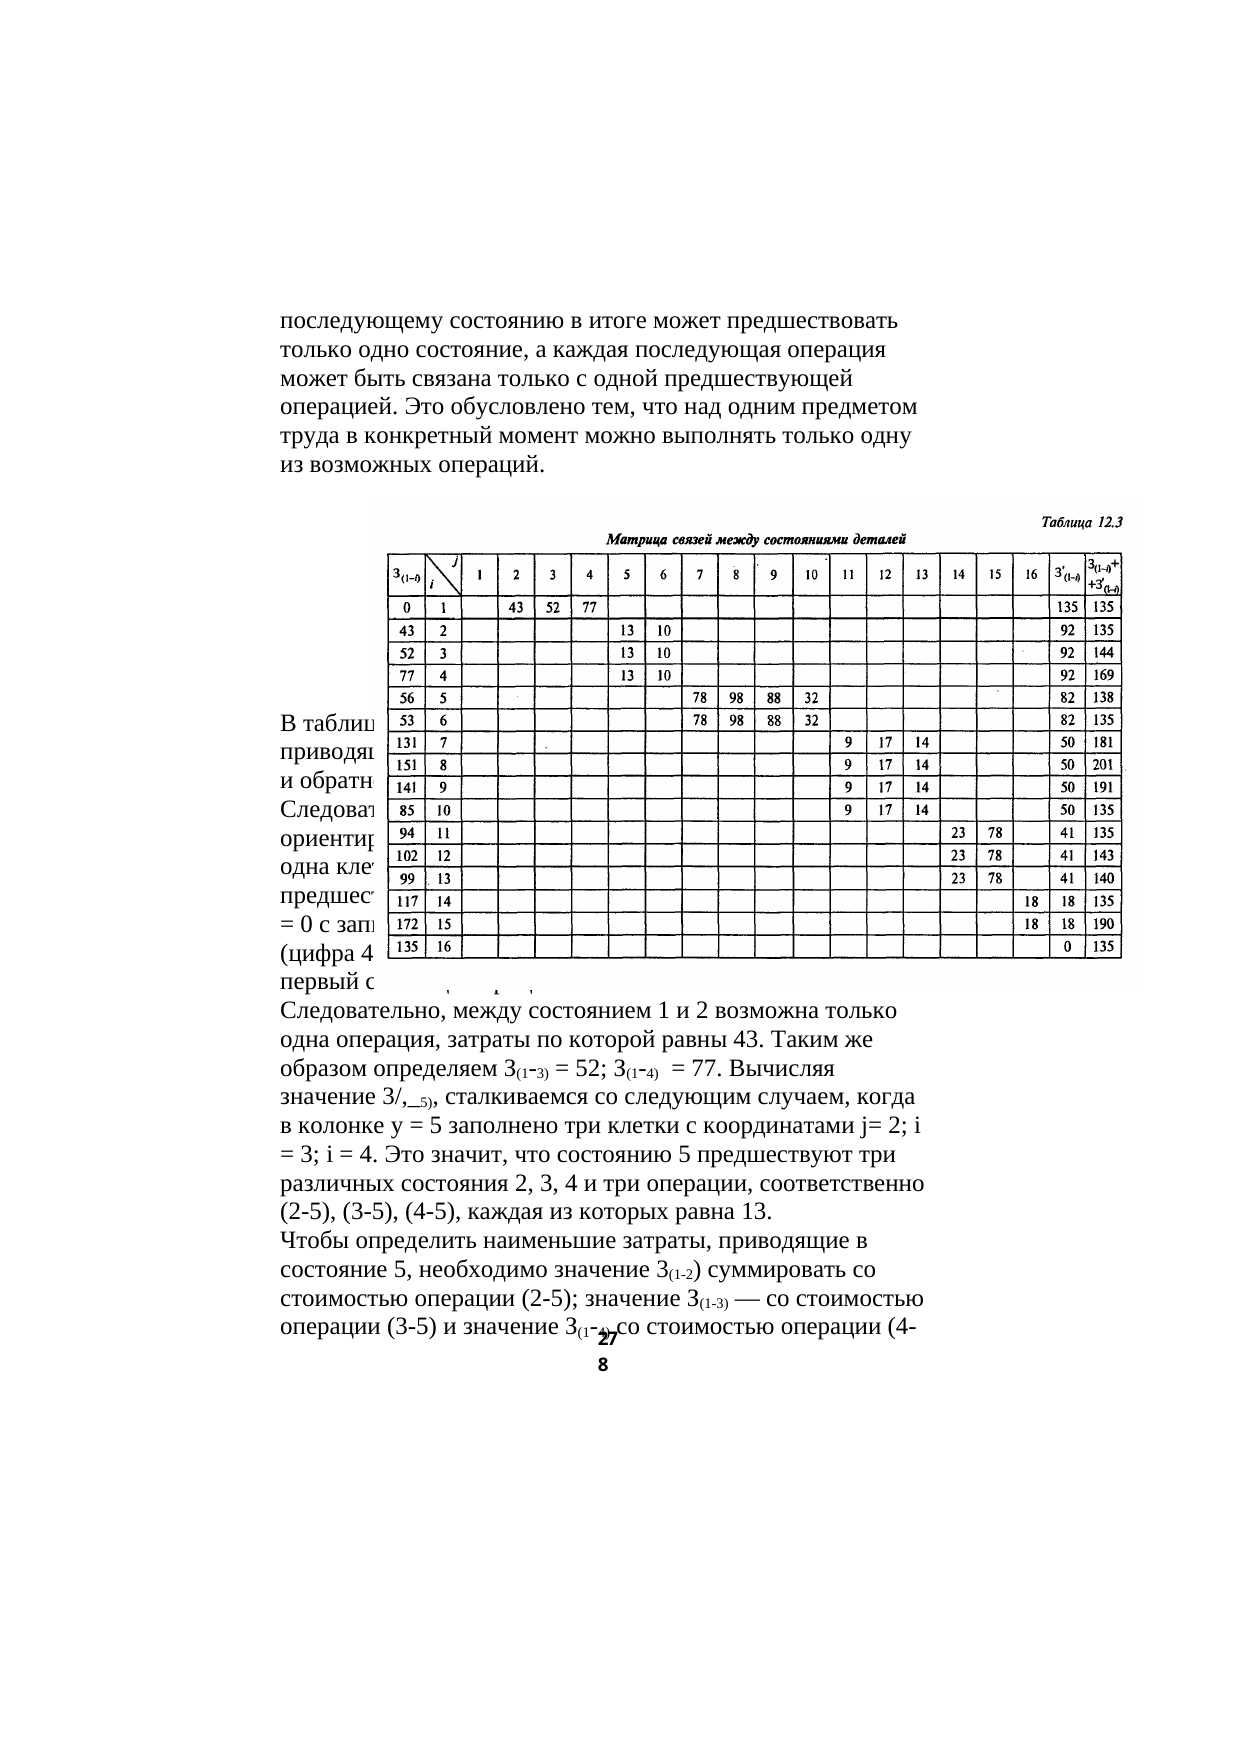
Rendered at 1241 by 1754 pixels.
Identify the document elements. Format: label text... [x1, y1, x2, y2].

text Следовательно, между состоянием 1 и 2 возможна только одна операция, затраты по которой равны 43. Таким же образом определяем З(1-3) = 52; З(1-4) = 77. Вычисляя значение 3/,_5), сталкиваемся со следующим случаем, когда в колонке у = 5 заполнено три клетки с координатами j= 2; i = 3; i = 4. Это значит, что состоянию 5 предшествуют три различных состояния 2, 3, 4 и три операции, соответственно (2-5), (3-5), (4-5), каждая из которых равна 13. [280, 995, 932, 1225]
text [280, 305, 932, 478]
picture [373, 502, 1138, 990]
text В таблице (матрице) 3(I-t), 3'(I-t)— наименьшие затраты, приводящие в данное состояние соответственно при прямом и обратном счете. Для первого состояния затраты равны 0. Следовательно, 3(0-1) = 0. Определяя второе значение ориентируемся на j = 2. В этой колонке заполняется только одна клетка в строке 2. Следовательно, состоянию 2 предшествует состояние 1 и операция (1-2). Суммируя 3(0-1) = 0 с записанным значением на пересечении j = 2 и i= 1 (цифра 43), получаем 3(1-2) = 43 и заносим это значение в первый столбец матрицы. [280, 708, 932, 995]
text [280, 1225, 932, 1340]
